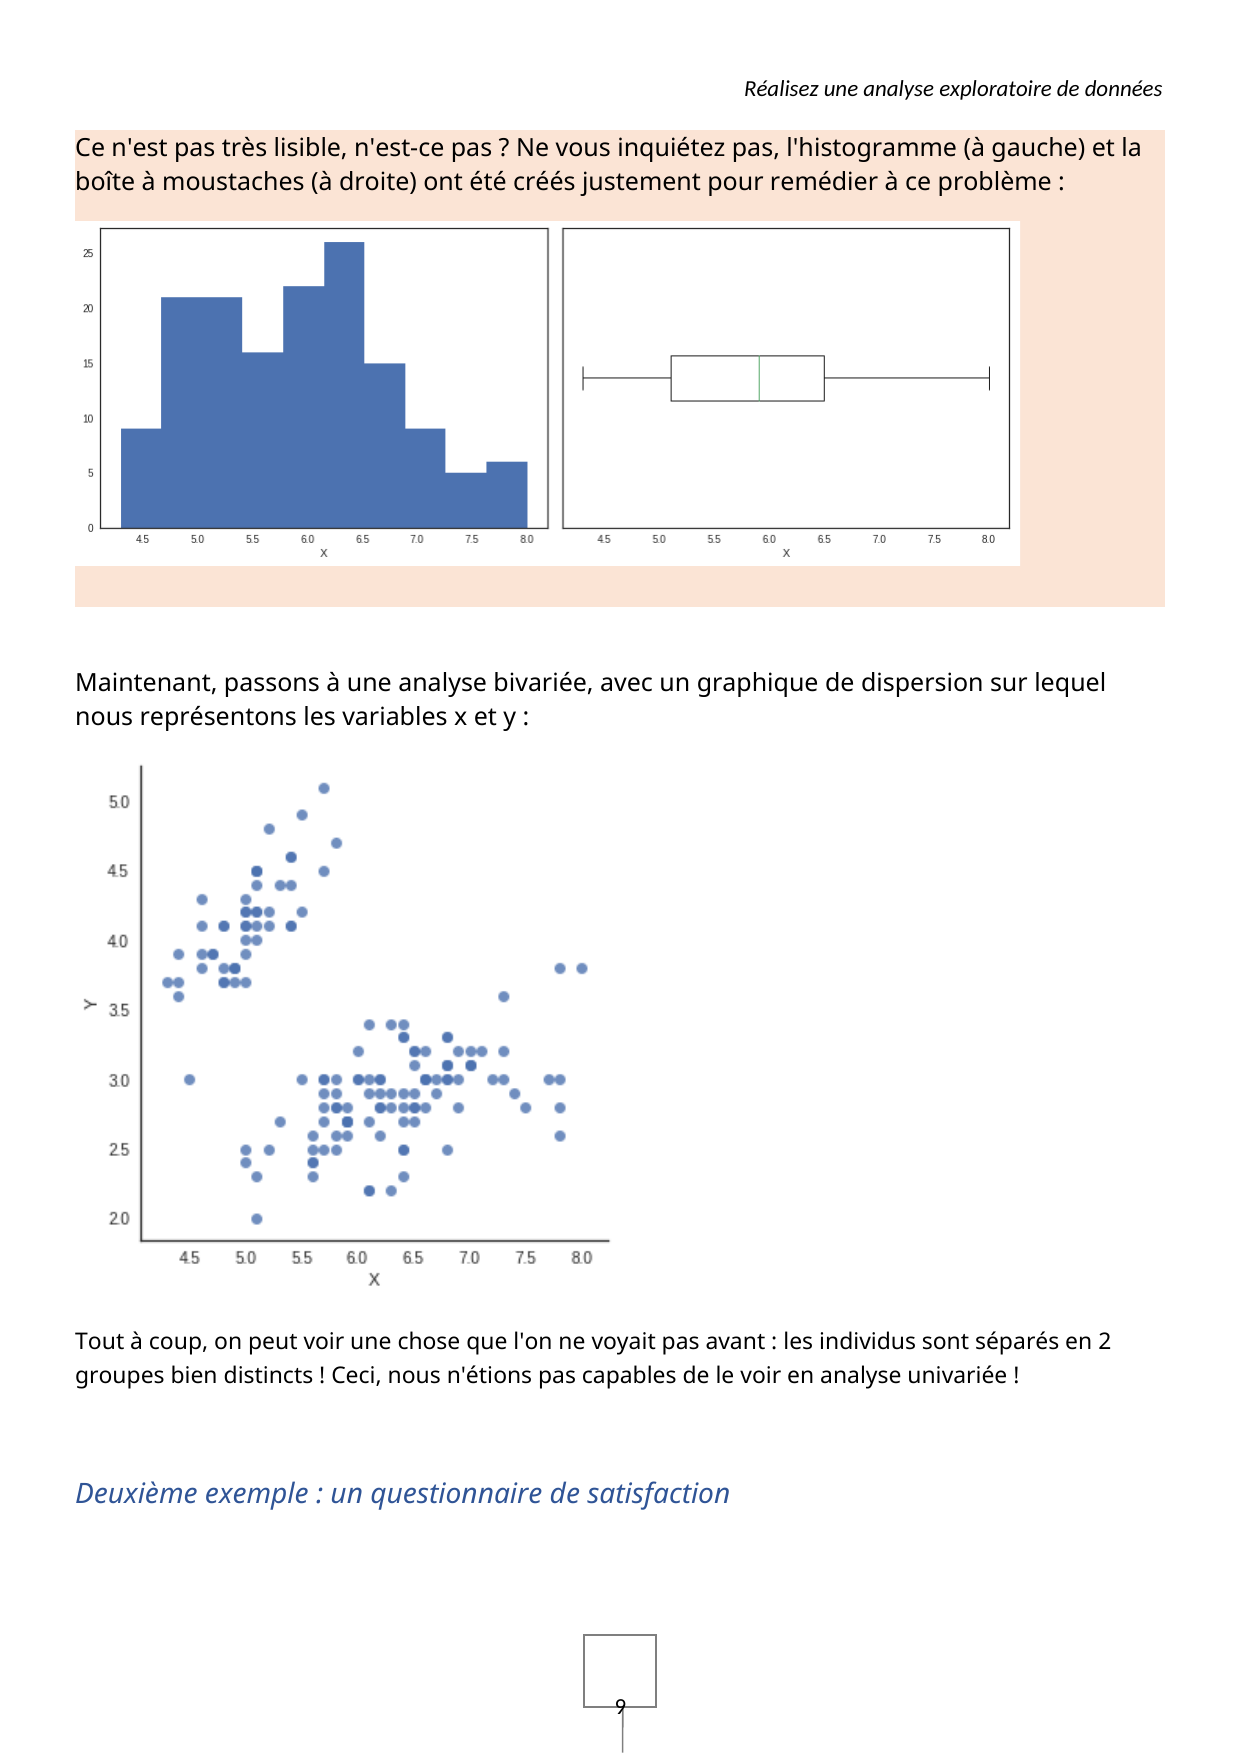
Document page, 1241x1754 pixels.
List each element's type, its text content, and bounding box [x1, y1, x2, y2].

picture [75, 221, 1021, 566]
subtitle Deuxième exemple : un questionnaire de satisfaction [75, 1473, 1165, 1511]
picture [75, 755, 619, 1300]
text Maintenant, passons à une analyse bivariée, avec un graphique de dispersion sur lequel nous représentons les variables x et y : [75, 664, 1165, 732]
text Tout à coup, on peut voir une chose que l'on ne voyait pas avant : les individus sont séparés en 2 groupes bien distincts ! Ceci, nous n'étions pas capables de le voir en analyse univariée ! [75, 1325, 1165, 1390]
text Ce n'est pas très lisible, n'est-ce pas ? Ne vous inquiétez pas, l'histogramme (à gauche) et la boîte à moustaches (à droite) ont été créés justement pour remédier à ce problème : [75, 130, 1165, 198]
